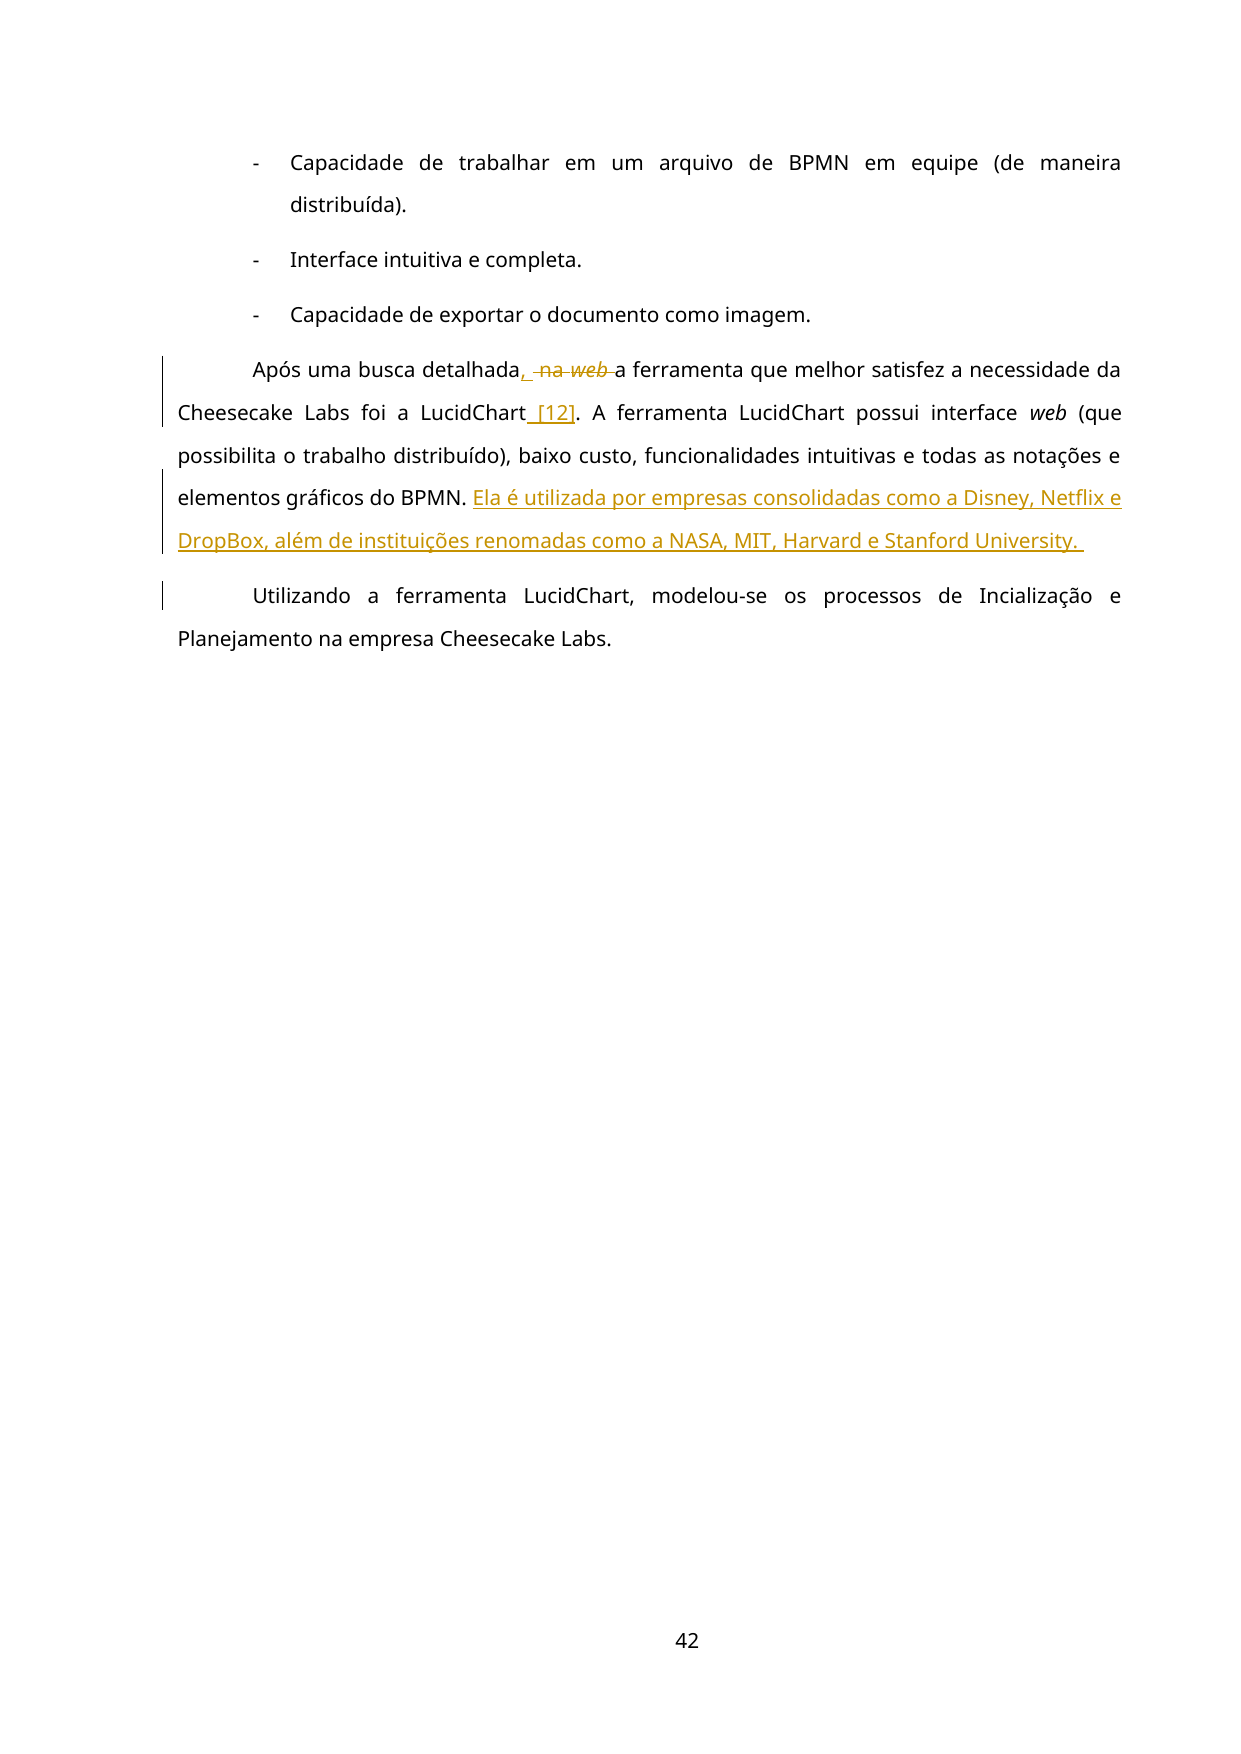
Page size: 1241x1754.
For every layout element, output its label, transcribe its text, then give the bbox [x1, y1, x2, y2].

list Interface intuitiva e completa. [252, 245, 1122, 274]
list Capacidade de trabalhar em um arquivo de BPMN em equipe (de maneira distribuída). [252, 148, 1122, 219]
list Capacidade de exportar o documento como imagem. [252, 301, 1122, 329]
text Utilizando a ferramenta LucidChart, modelou-se os processos de Incialização e Planejamento na empresa Cheesecake Labs. [177, 581, 1122, 652]
text Após uma busca detalhadaa ferramenta que melhor satisfez a necessidade da Cheesecake Labs foi a LucidChart. A ferramenta LucidChart possui interface web (que possibilita o trabalho distribuído), baixo custo, funcionalidades intuitivas e todas as notações e elementos gráficos do BPMN. [177, 356, 1122, 554]
